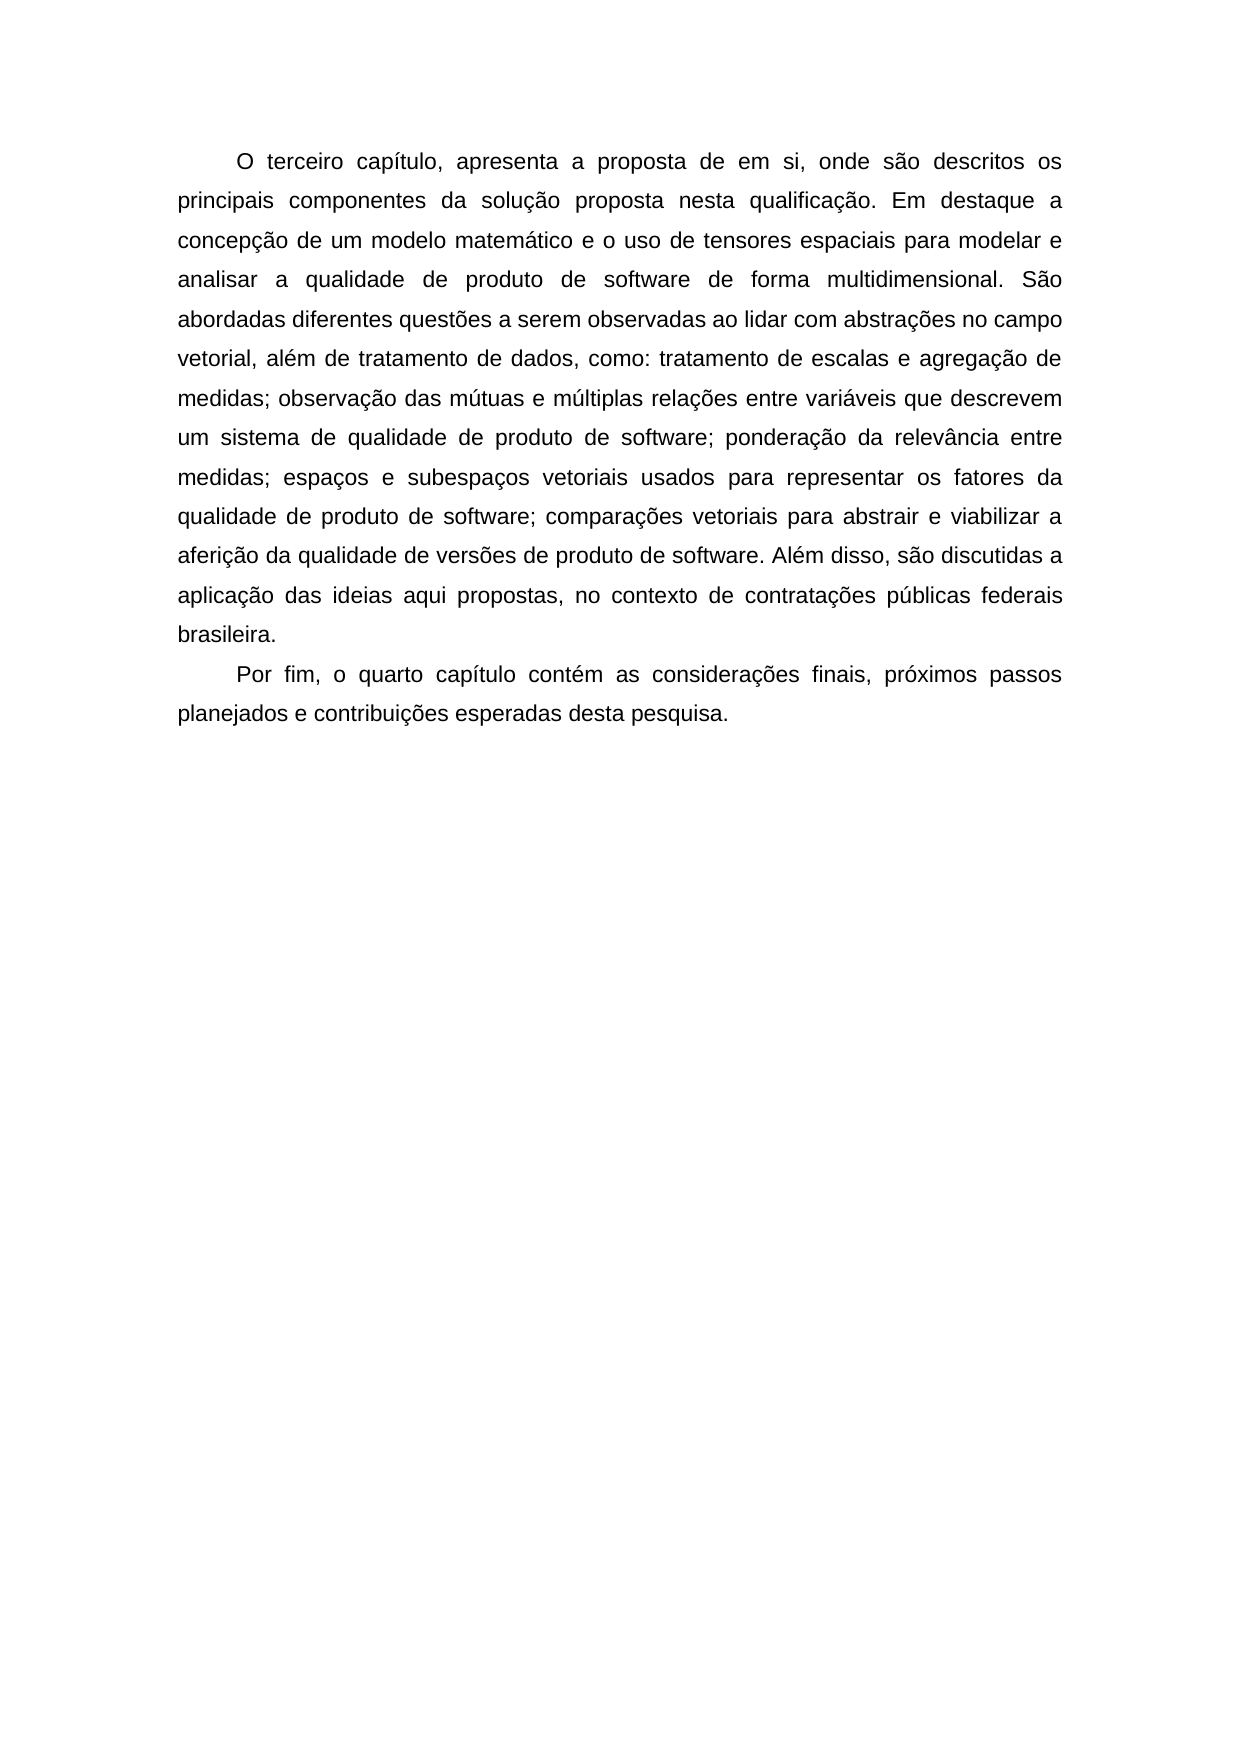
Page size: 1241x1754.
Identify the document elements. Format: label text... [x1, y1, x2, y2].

text O terceiro capítulo, apresenta a proposta de em si, onde são descritos os principais componentes da solução proposta nesta qualificação. Em destaque a concepção de um modelo matemático e o uso de tensores espaciais para modelar e analisar a qualidade de produto de software de forma multidimensional. São abordadas diferentes questões a serem observadas ao lidar com abstrações no campo vetorial, além de tratamento de dados, como: tratamento de escalas e agregação de medidas; observação das mútuas e múltiplas relações entre variáveis que descrevem um sistema de qualidade de produto de software; ponderação da relevância entre medidas; espaços e subespaços vetoriais usados para representar os fatores da qualidade de produto de software; comparações vetoriais para abstrair e viabilizar a aferição da qualidade de versões de produto de software. Além disso, são discutidas a aplicação das ideias aqui propostas, no contexto de contratações públicas federais brasileira. [177, 148, 1063, 648]
text Por fim, o quarto capítulo contém as considerações finais, próximos passos planejados e contribuições esperadas desta pesquisa. [177, 661, 1063, 727]
